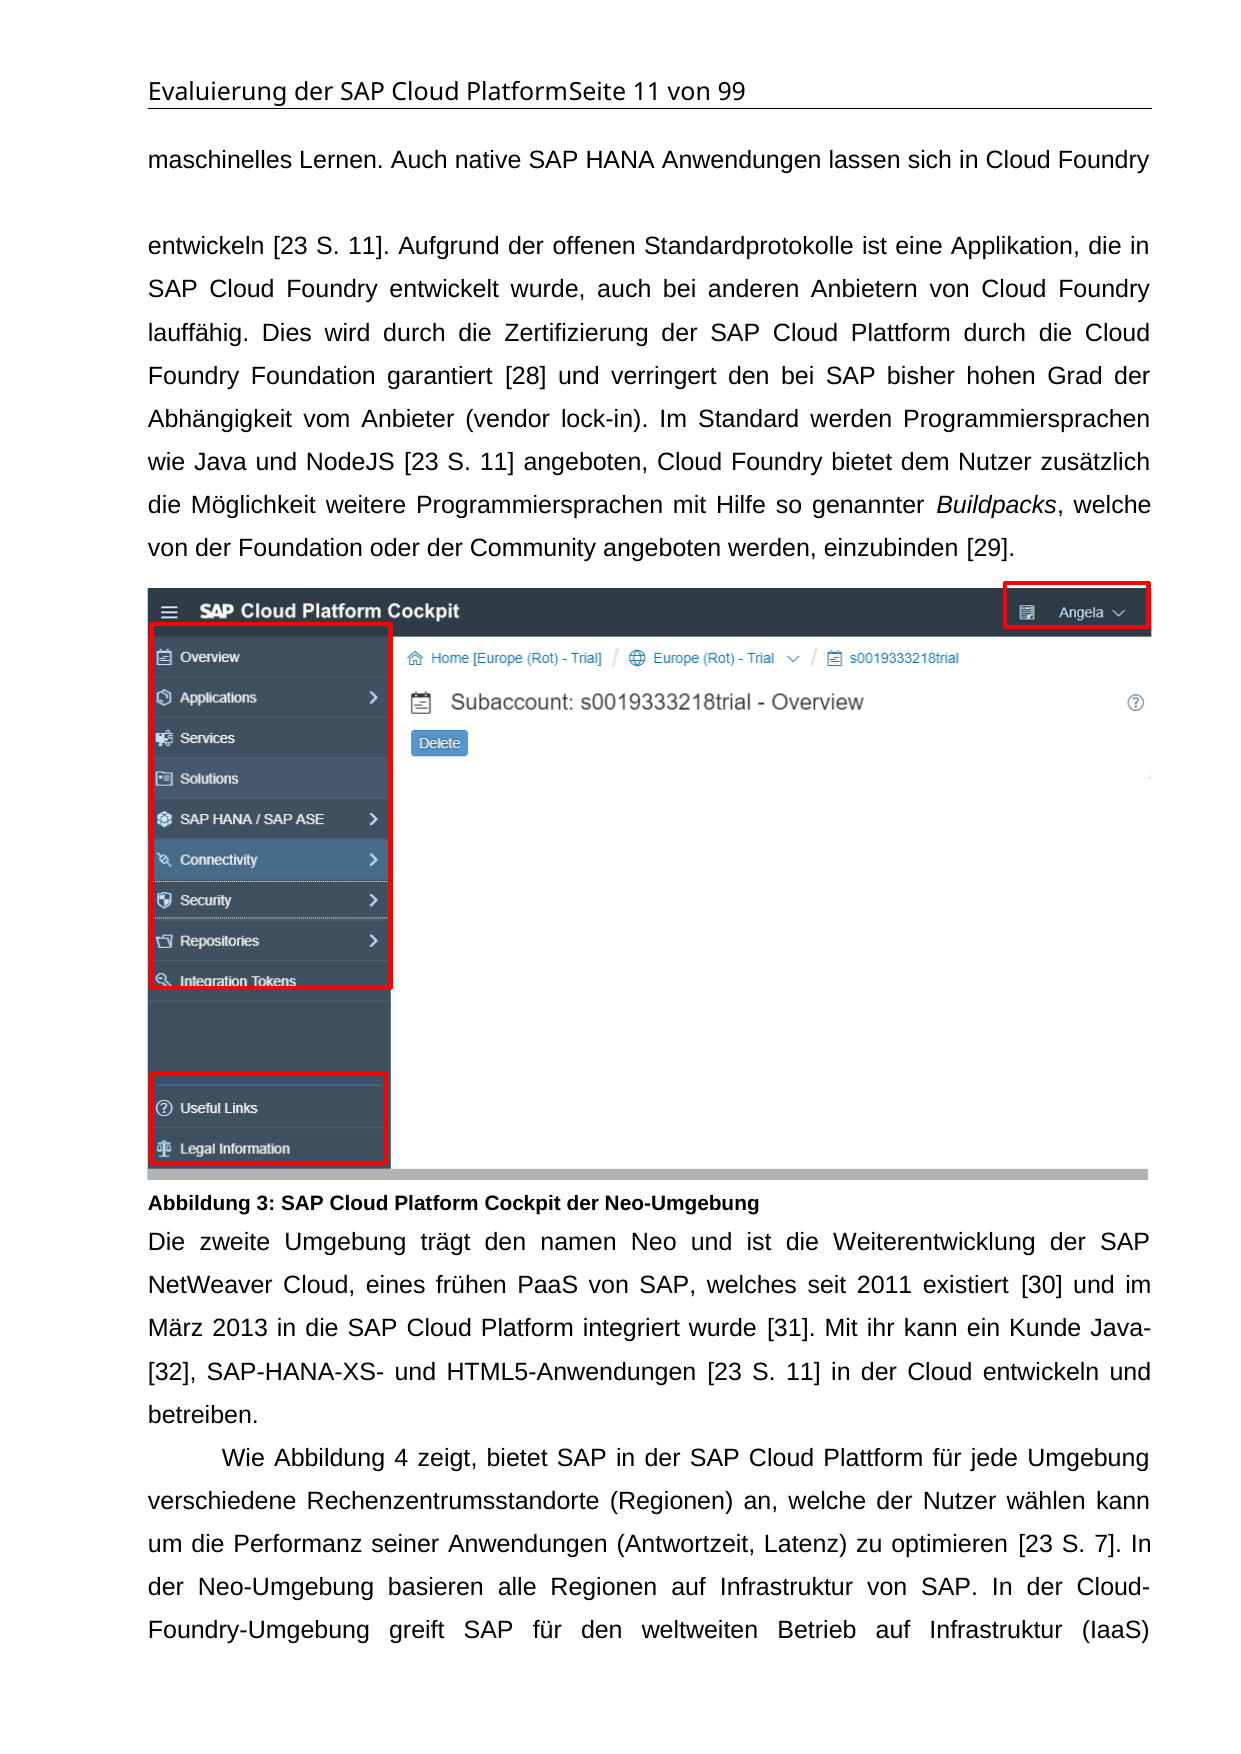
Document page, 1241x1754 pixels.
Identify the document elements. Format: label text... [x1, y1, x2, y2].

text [148, 145, 1152, 217]
picture [147, 588, 1152, 1180]
text entwickeln . Aufgrund der offenen Standardprotokolle ist eine Applikation, die in SAP Cloud Foundry entwickelt wurde, auch bei anderen Anbietern von Cloud Foundry lauffähig. Dies wird durch die Zertifizierung der SAP Cloud Plattform durch die Cloud Foundry Foundation garantiert und verringert den bei SAP bisher hohen Grad der Abhängigkeit vom Anbieter (vendor lock-in). Im Standard werden Programmiersprachen wie Java und NodeJS angeboten, Cloud Foundry bietet dem Nutzer zusätzlich die Möglichkeit weitere Programmiersprachen mit Hilfe so genannter Buildpacks, welche von der Foundation oder der Community angeboten werden, einzubinden . [148, 231, 1152, 562]
text Die zweite Umgebung trägt den namen Neo und ist die Weiterentwicklung der SAP NetWeaver Cloud, eines frühen PaaS von SAP, welches seit 2011 existiert und im März 2013 in die SAP Cloud Platform integriert wurde . Mit ihr kann ein Kunde Java- , SAP-HANA-XS- und HTML5-Anwendungen in der Cloud entwickeln und betreiben. [148, 1227, 1152, 1428]
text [148, 1443, 1152, 1644]
picture [1007, 588, 1146, 625]
text Abbildung 3: SAP Cloud Platform Cockpit der Neo-Umgebung [148, 1180, 1152, 1215]
